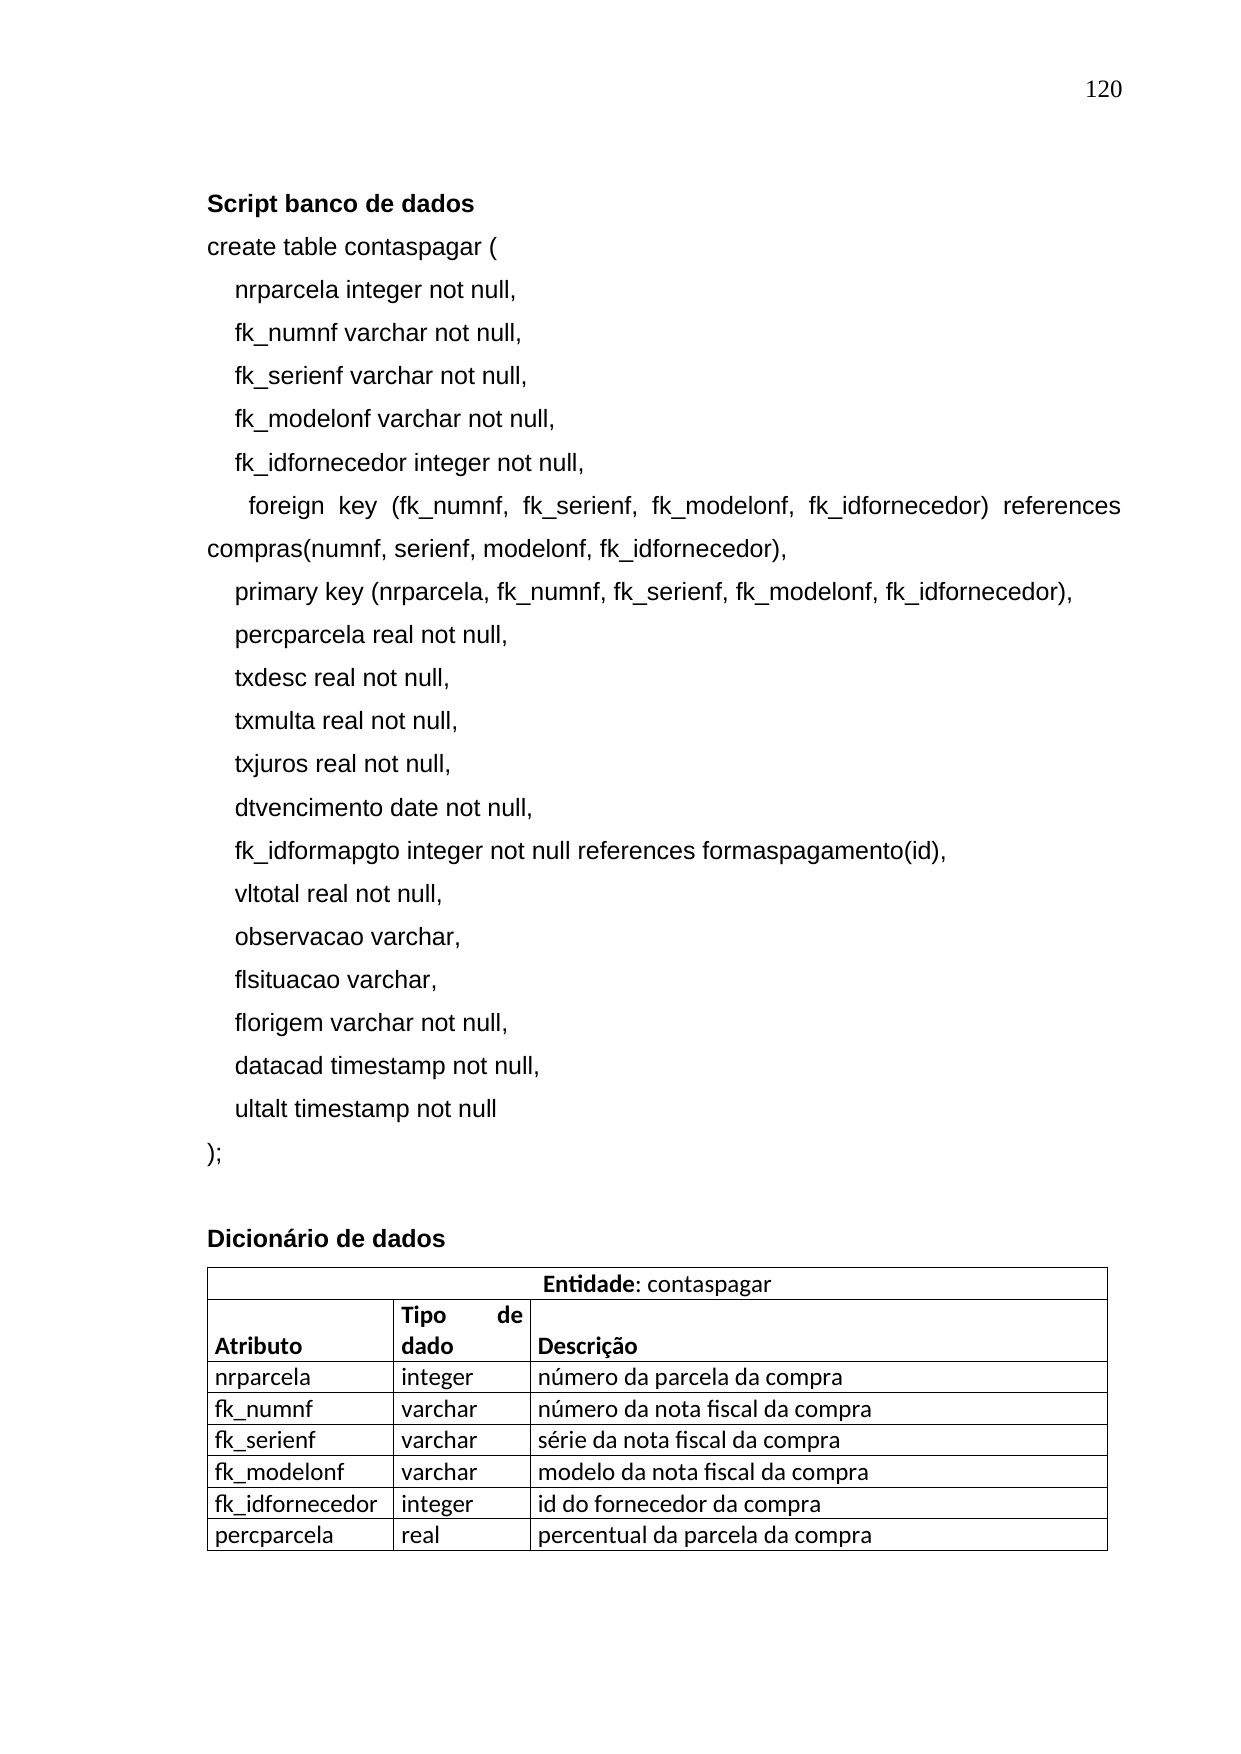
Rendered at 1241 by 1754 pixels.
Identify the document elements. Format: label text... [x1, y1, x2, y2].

text txmulta real not null, [207, 706, 1122, 735]
table_cell id do fornecedor da compra [531, 1488, 1107, 1518]
table_cell número da parcela da compra [531, 1362, 1107, 1392]
table_cell real [394, 1519, 530, 1550]
table_cell nrparcela [208, 1362, 393, 1392]
text percparcela real not null, [207, 620, 1122, 649]
text Script banco de dados [207, 189, 1122, 217]
text vltotal real not null, [207, 879, 1122, 907]
text datacad timestamp not null, [207, 1051, 1122, 1080]
text nrparcela integer not null, [207, 275, 1122, 304]
text Dicionário de dados [207, 1224, 1122, 1252]
table_cell fk_numnf [208, 1393, 393, 1424]
text dtvencimento date not null, [207, 792, 1122, 821]
table_cell Tipo de dado [394, 1300, 530, 1361]
table_cell modelo da nota fiscal da compra [531, 1456, 1107, 1487]
text fk_modelonf varchar not null, [207, 404, 1122, 433]
table_cell varchar [394, 1456, 530, 1487]
table_cell Descrição [531, 1300, 1107, 1361]
text fk_idformapgto integer not null references formaspagamento(id), [207, 836, 1122, 864]
text foreign key (fk_numnf, fk_serienf, fk_modelonf, fk_idfornecedor) references compras(numnf, serienf, modelonf, fk_idfornecedor), [207, 491, 1122, 562]
table_cell Atributo [208, 1300, 393, 1361]
text create table contaspagar ( [207, 232, 1122, 261]
text flsituacao varchar, [207, 965, 1122, 994]
text txdesc real not null, [207, 663, 1122, 692]
table_cell integer [394, 1488, 530, 1518]
table_cell varchar [394, 1393, 530, 1424]
text ); [207, 1137, 1122, 1166]
table_cell percentual da parcela da compra [531, 1519, 1107, 1550]
table_header Entidade: contaspagar [208, 1268, 1107, 1298]
table_cell percparcela [208, 1519, 393, 1550]
table_cell fk_serienf [208, 1425, 393, 1455]
text fk_idfornecedor integer not null, [207, 447, 1122, 476]
text fk_numnf varchar not null, [207, 318, 1122, 347]
text fk_serienf varchar not null, [207, 361, 1122, 390]
table_cell fk_idfornecedor [208, 1488, 393, 1518]
table_cell série da nota fiscal da compra [531, 1425, 1107, 1455]
text observacao varchar, [207, 922, 1122, 951]
table_cell número da nota fiscal da compra [531, 1393, 1107, 1424]
text ultalt timestamp not null [207, 1094, 1122, 1123]
table_cell integer [394, 1362, 530, 1392]
text primary key (nrparcela, fk_numnf, fk_serienf, fk_modelonf, fk_idfornecedor), [207, 577, 1122, 606]
text txjuros real not null, [207, 749, 1122, 778]
table_cell fk_modelonf [208, 1456, 393, 1487]
table_cell varchar [394, 1425, 530, 1455]
text florigem varchar not null, [207, 1008, 1122, 1037]
